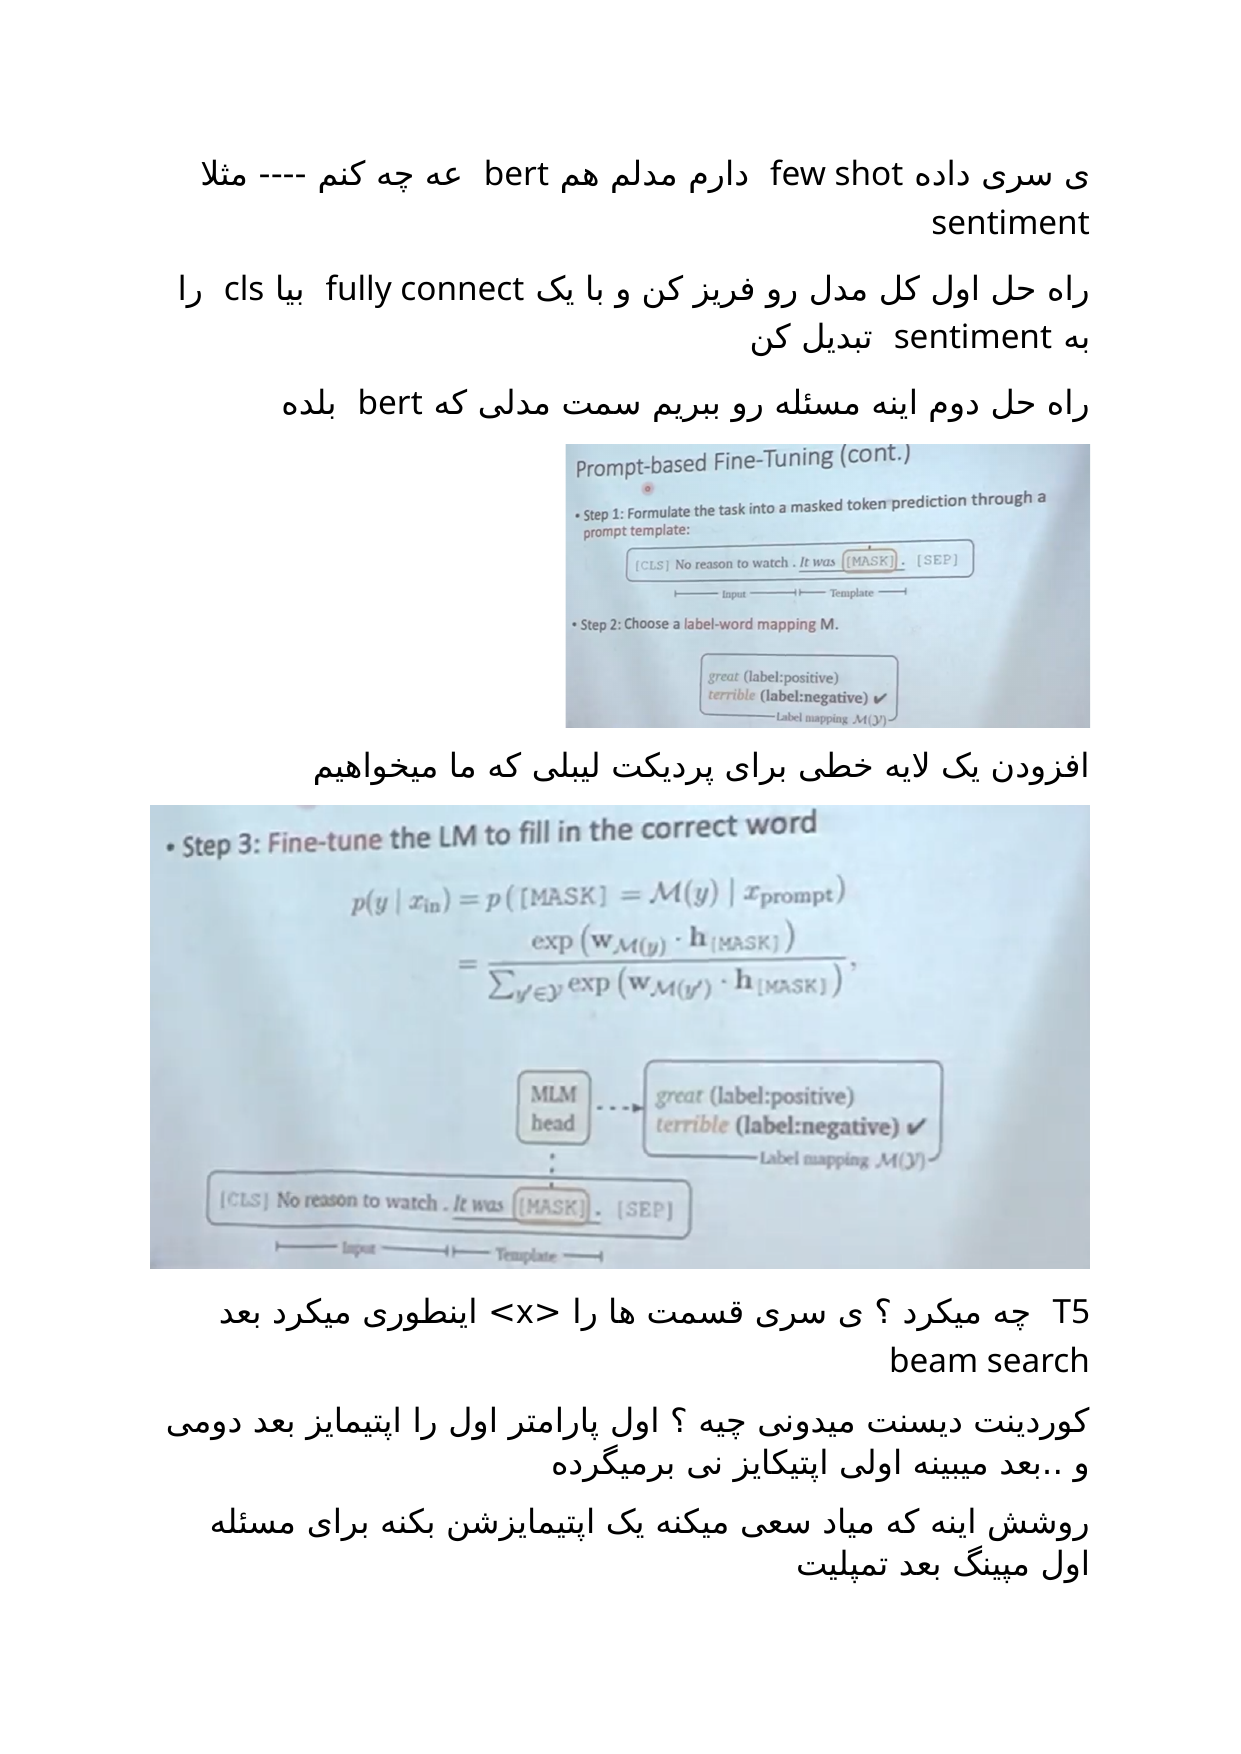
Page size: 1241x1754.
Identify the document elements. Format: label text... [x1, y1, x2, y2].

text افزودن یک لایه خطی برای پردیکت لیبلی که ما میخواهیم [150, 747, 1090, 785]
picture [565, 444, 1091, 728]
text روشش اینه که میاد سعی میکنه یک اپتیمایزشن بکنه برای مسئله اول مپینگ بعد تمپلیت [150, 1502, 1090, 1583]
text T5 چه میکرد ؟ ی سری قسمت ها را <x> اینطوری میکرد بعد beam search [150, 1287, 1090, 1382]
text راه حل اول کل مدل رو فریز کن و با یک fully connect بیا cls را به sentiment تبدیل کن [150, 264, 1090, 358]
text راه حل دوم اینه مسئله رو ببریم سمت مدلی که bert بلده [150, 379, 1090, 424]
picture [150, 805, 1090, 1269]
text کوردینت دیسنت میدونی چیه ؟ اول پارامتر اول را اپتیمایز بعد دومی و ..بعد میبینه اولی اپتیکایز نی برمیگرده [150, 1402, 1090, 1483]
text ی سری داده few shot دارم مدلم هم bert عه چه کنم ---- مثلا sentiment [150, 150, 1090, 244]
